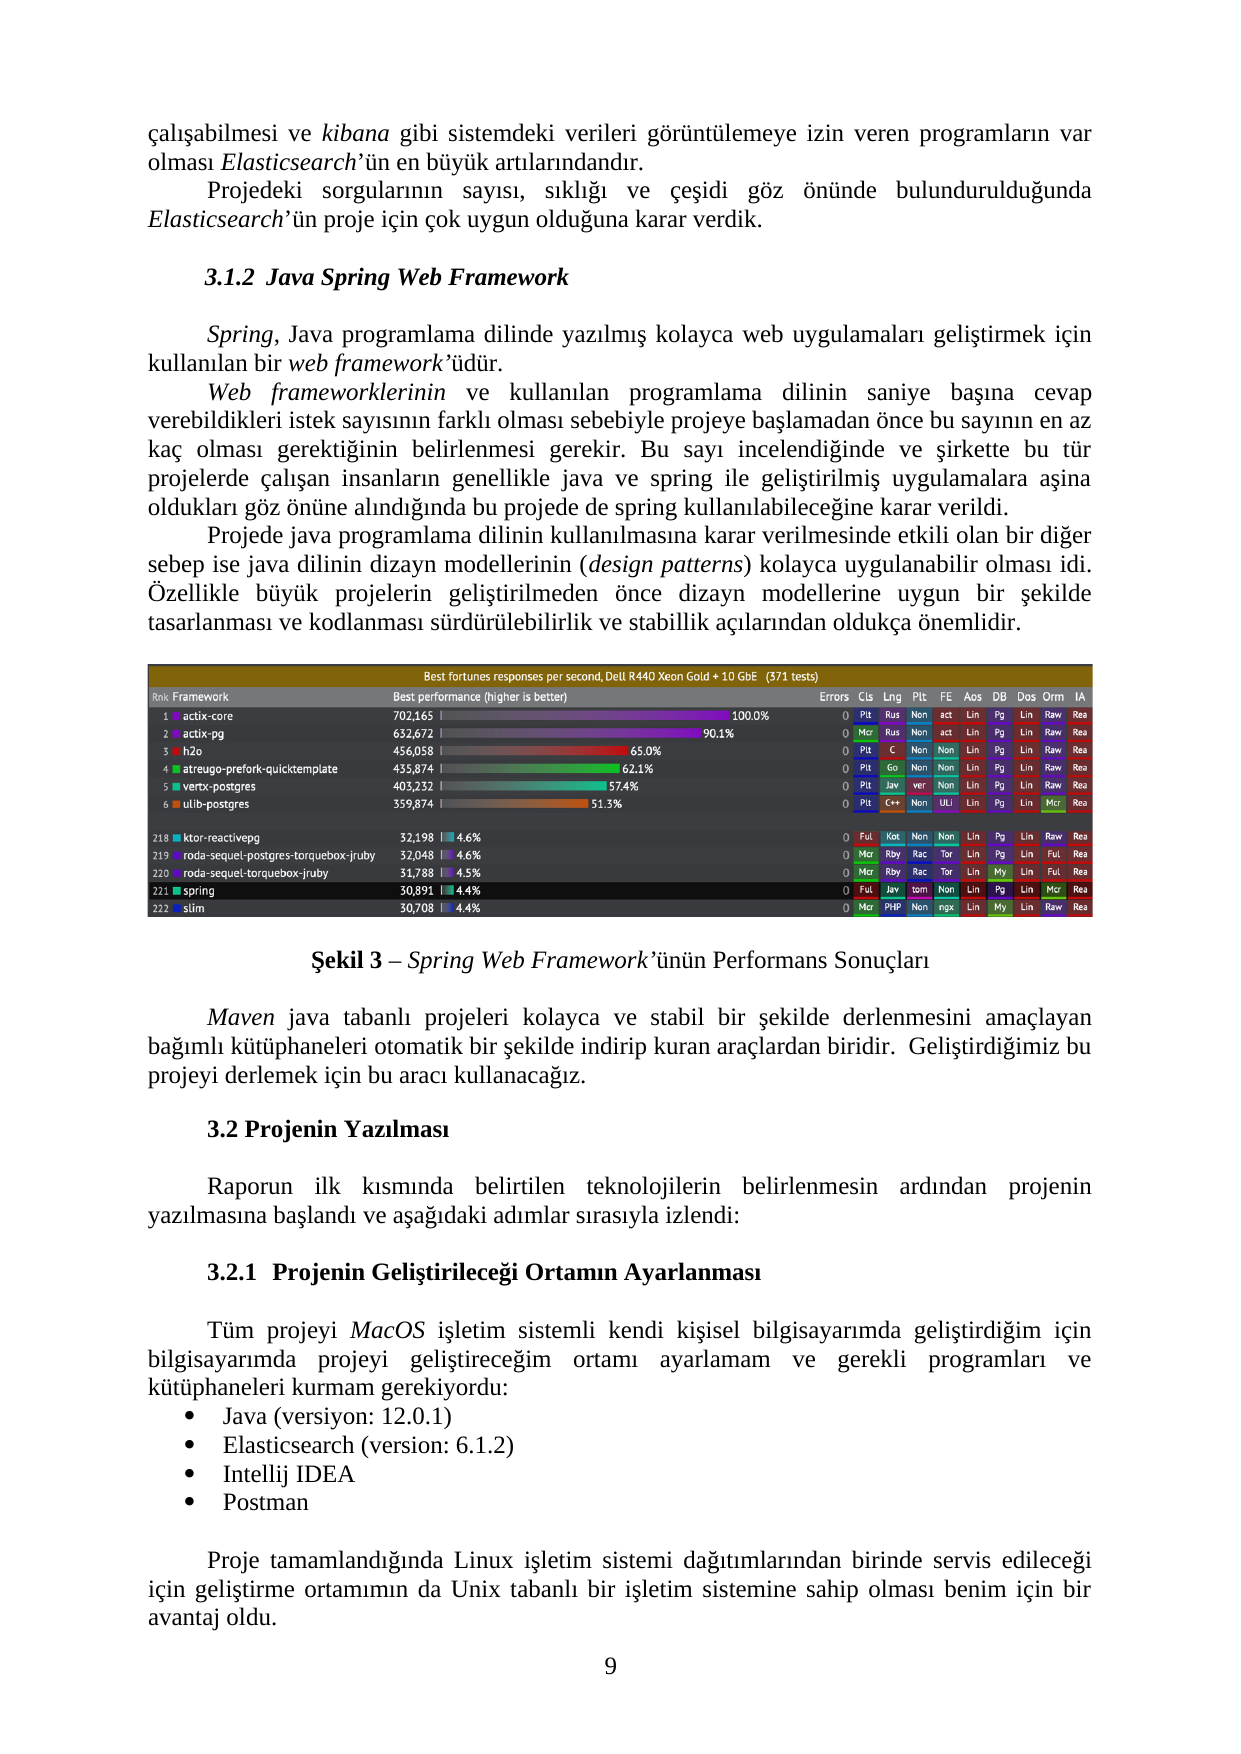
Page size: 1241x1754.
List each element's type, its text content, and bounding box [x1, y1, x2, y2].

list Projede java programlama dilinin kullanılmasına karar verilmesinde etkili olan bir diğer sebep ise java dilinin dizayn modellerinin (design patterns) kolayca uygulanabilir olması idi. Özellikle büyük projelerin geliştirilmeden önce dizayn modellerine uygun bir şekilde tasarlanması ve kodlanması sürdürülebilirlik ve stabillik açılarından oldukça önemlidir. [148, 521, 1092, 636]
list Tüm projeyi MacOS işletim sistemli kendi kişisel bilgisayarımda geliştirdiğim için bilgisayarımda projeyi geliştireceğim ortamı ayarlamam ve gerekli programları ve kütüphaneleri kurmam gerekiyordu: [148, 1315, 1092, 1401]
subtitle Projenin Yazılması [207, 1114, 1092, 1142]
text Şekil 3 – Spring Web Framework’ünün Performans Sonuçları [148, 945, 1092, 974]
list Projedeki sorgularının sayısı, sıklığı ve çeşidi göz önünde bulundurulduğunda Elasticsearch’ün proje için çok uygun olduğuna karar verdik. [148, 176, 1092, 233]
text Proje tamamlandığında Linux işletim sistemi dağıtımlarından birinde servis edileceği için geliştirme ortamımın da Unix tabanlı bir işletim sistemine sahip olması benim için bir avantaj oldu. [148, 1545, 1092, 1631]
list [148, 118, 1092, 176]
list Projenin Geliştirileceği Ortamın Ayarlanması [207, 1257, 1092, 1286]
list Spring, Java programlama dilinde yazılmış kolayca web uygulamaları geliştirmek için kullanılan bir web framework’üdür. [148, 319, 1092, 377]
list Maven java tabanlı projeleri kolayca ve stabil bir şekilde derlenmesini amaçlayan bağımlı kütüphaneleri otomatik bir şekilde indirip kuran araçlardan biridir. Geliştirdiğimiz bu projeyi derlemek için bu aracı kullanacağız. [148, 1002, 1092, 1089]
list Intellij IDEA [185, 1459, 1092, 1487]
list Java Spring Web Framework [204, 262, 1092, 291]
list Web frameworklerinin ve kullanılan programlama dilinin saniye başına cevap verebildikleri istek sayısının farklı olması sebebiyle projeye başlamadan önce bu sayının en az kaç olması gerektiğinin belirlenmesi gerekir. Bu sayı incelendiğinde ve şirkette bu tür projelerde çalışan insanların genellikle java ve spring ile geliştirilmiş uygulamalara aşina oldukları göz önüne alındığında bu projede de spring kullanılabileceğine karar verildi. [148, 377, 1092, 521]
list Postman [185, 1487, 1092, 1516]
list Java (versiyon: 12.0.1) [185, 1401, 1092, 1430]
text Raporun ilk kısmında belirtilen teknolojilerin belirlenmesin ardından projenin yazılmasına başlandı ve aşağıdaki adımlar sırasıyla izlendi: [148, 1171, 1092, 1229]
picture [147, 664, 1093, 917]
list Elasticsearch (version: 6.1.2) [185, 1430, 1092, 1459]
